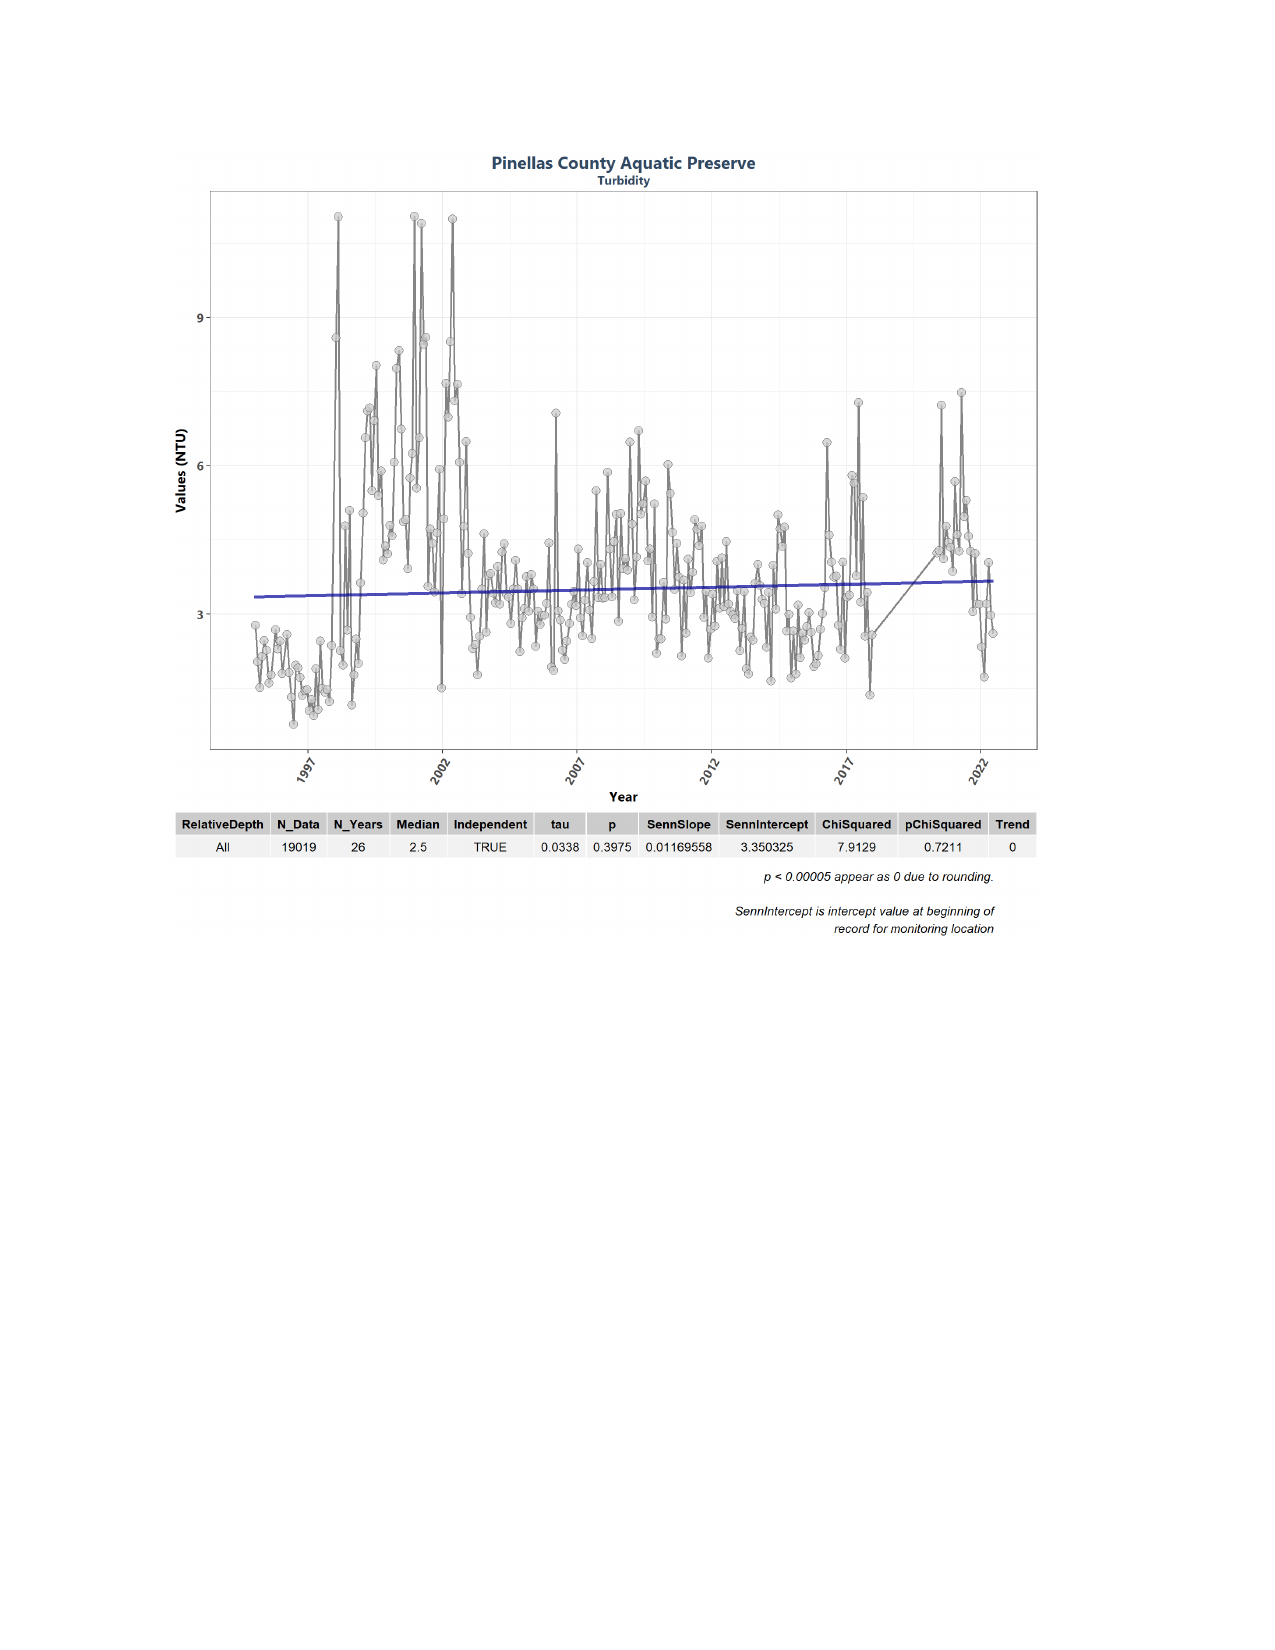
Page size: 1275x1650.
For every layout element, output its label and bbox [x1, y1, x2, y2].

picture [168, 150, 1044, 938]
